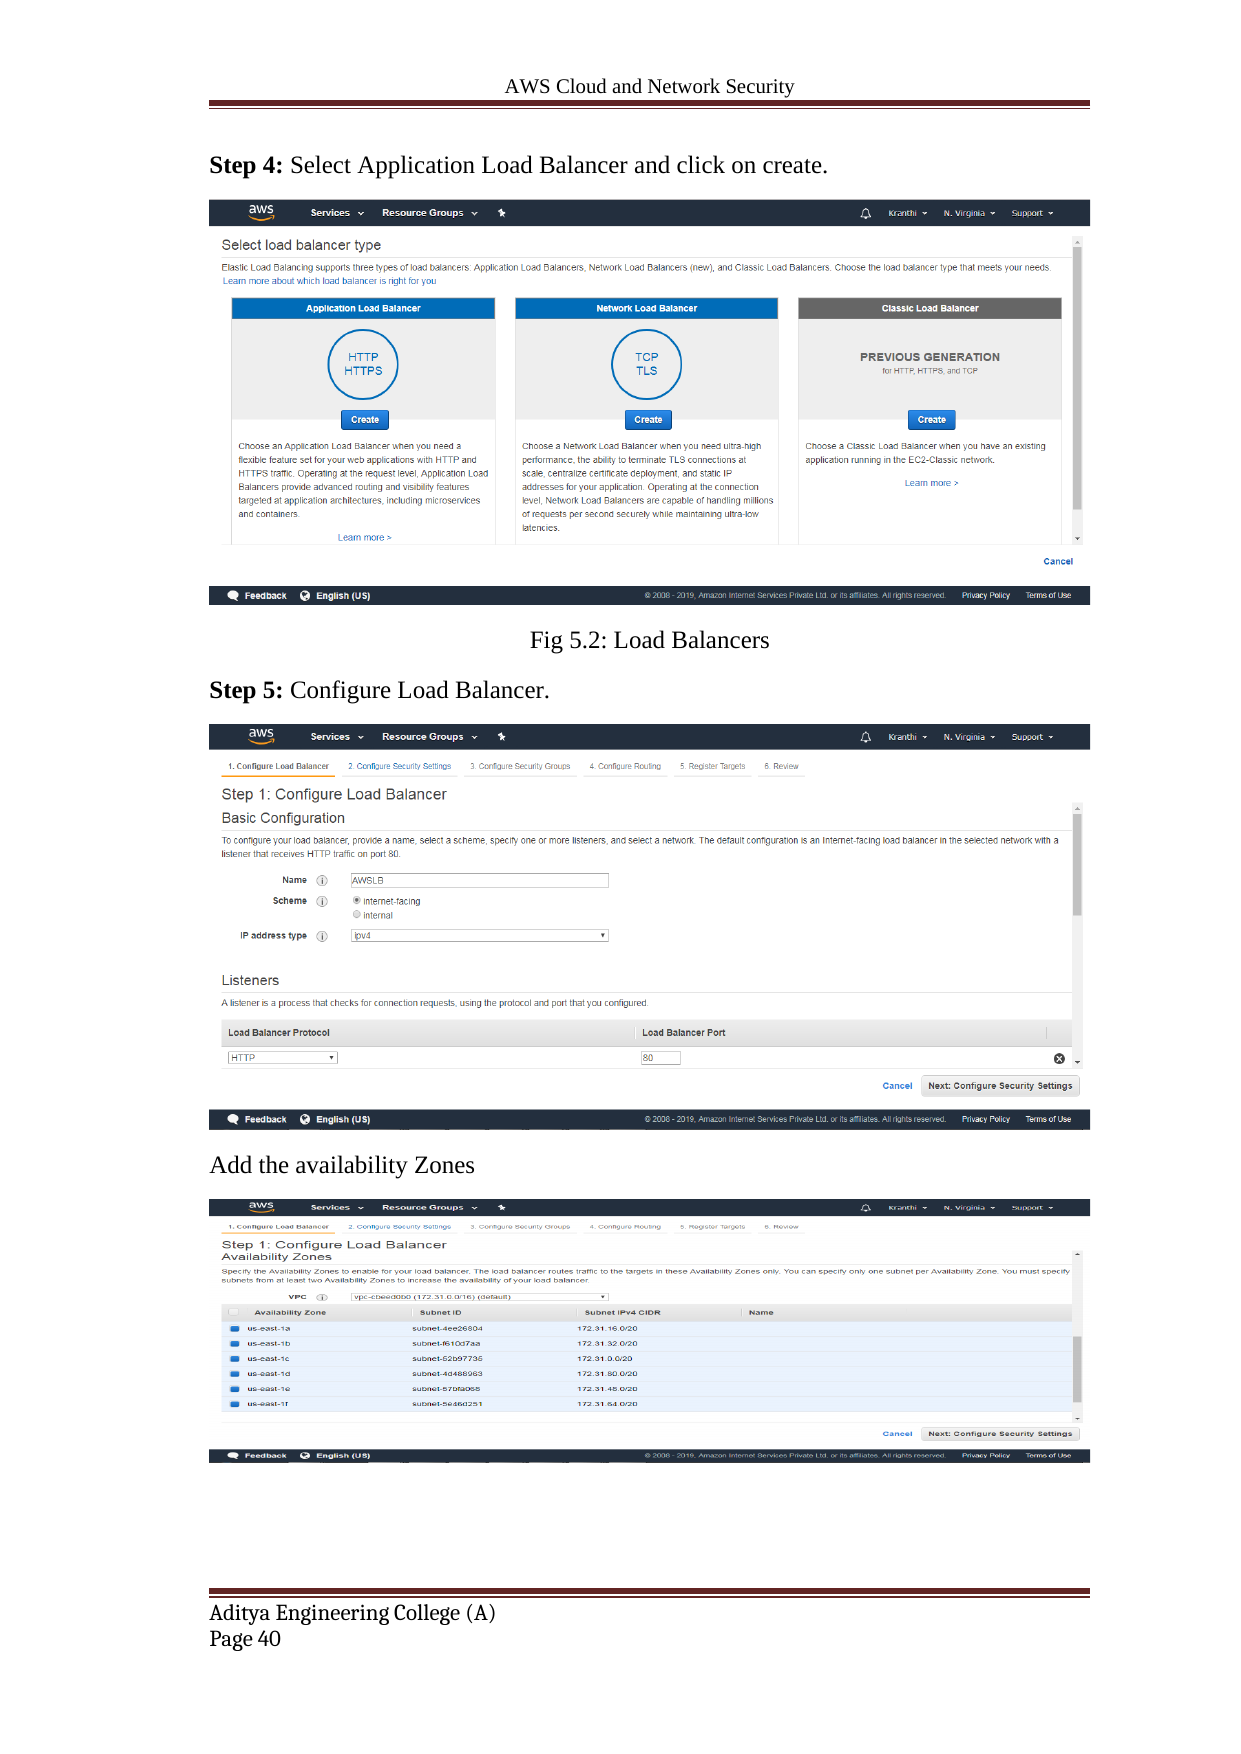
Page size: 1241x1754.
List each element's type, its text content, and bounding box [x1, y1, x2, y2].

text Add the availability Zones [209, 1150, 1090, 1179]
text Step 4: Select Application Load Balancer and click on create. [209, 150, 1090, 179]
text Step 5: Configure Load Balancer. [209, 675, 1090, 703]
picture [209, 199, 1091, 605]
picture [209, 724, 1091, 1130]
text Fig 5.2: Load Balancers [209, 625, 1090, 654]
picture [209, 1199, 1091, 1463]
